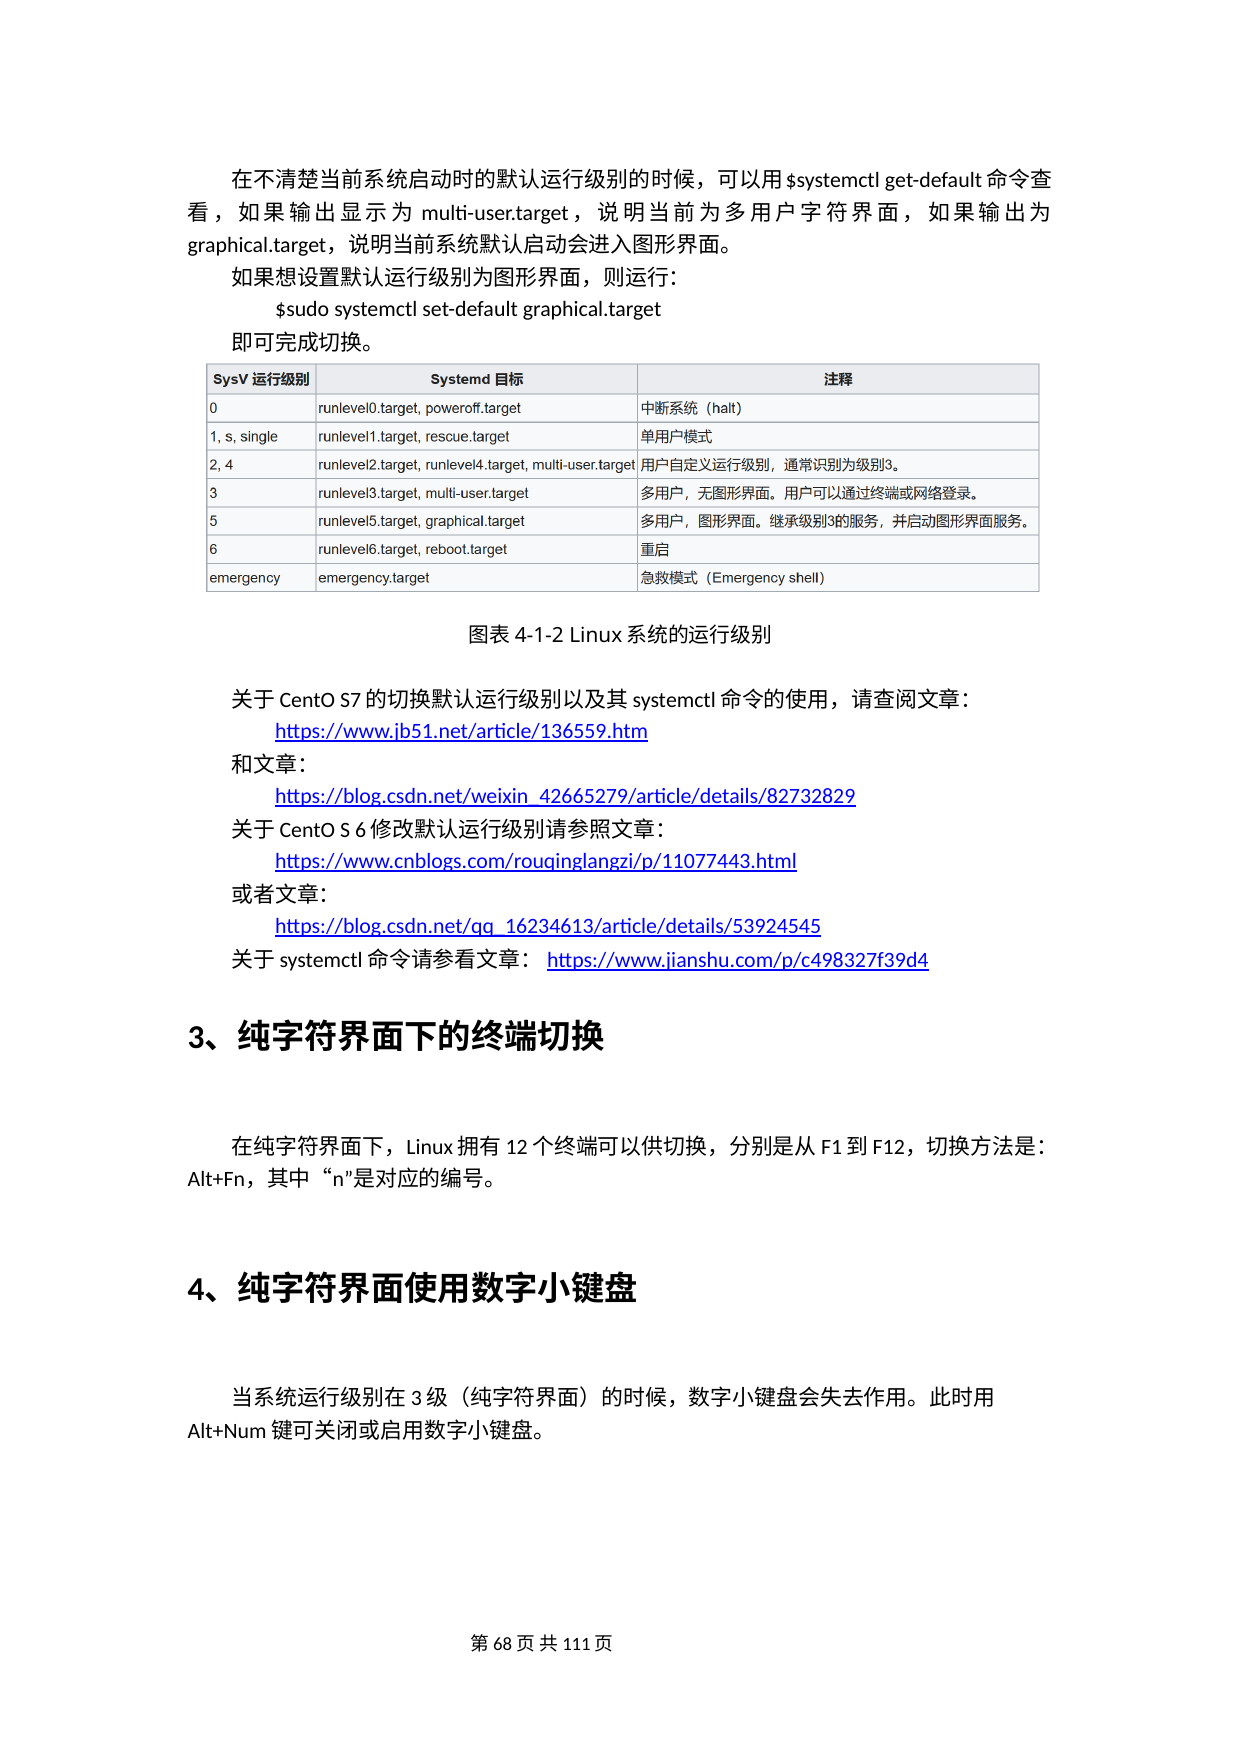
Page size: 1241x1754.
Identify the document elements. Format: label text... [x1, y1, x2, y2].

text https://www.cnblogs.com/rouqinglangzi/p/11077443.html [231, 844, 1053, 877]
text $sudo systemctl set-default graphical.target [187, 292, 1053, 324]
subtitle 4、纯字符界面使用数字小键盘 [187, 1253, 1053, 1318]
text https://blog.csdn.net/weixin_42665279/article/details/82732829 [231, 779, 1053, 812]
text 关于CentO S7的切换默认运行级别以及其systemctl命令的使用，请查阅文章： [187, 682, 1053, 714]
text 关于systemctl命令请参看文章： https://www.jianshu.com/p/c498327f39d4 [187, 942, 1053, 974]
text 在纯字符界面下，Linux拥有12个终端可以供切换，分别是从F1到F12，切换方法是： [187, 1128, 1053, 1161]
text Alt+Fn，其中“n”是对应的编号。 [187, 1161, 1053, 1193]
text 在不清楚当前系统启动时的默认运行级别的时候，可以用$systemctl get-default命令查看，如果输出显示为multi-user.target，说明当前为多用户字符界面，如果输出为graphical.target，说明当前系统默认启动会进入图形界面。 [187, 162, 1053, 259]
text 即可完成切换。 [187, 324, 1053, 357]
text https://www.jb51.net/article/136559.htm [231, 714, 1053, 747]
subtitle 3、纯字符界面下的终端切换 [187, 1002, 1053, 1067]
text 关于CentO S 6修改默认运行级别请参照文章： [187, 812, 1053, 844]
text 图表 4-1-2 Linux系统的运行级别 [187, 617, 1053, 649]
text https://blog.csdn.net/qq_16234613/article/details/53924545 [231, 909, 1053, 942]
text 或者文章： [187, 877, 1053, 909]
picture [187, 357, 1053, 604]
text 和文章： [187, 747, 1053, 779]
text 当系统运行级别在3级（纯字符界面）的时候，数字小键盘会失去作用。此时用Alt+Num键可关闭或启用数字小键盘。 [187, 1380, 1053, 1445]
text 如果想设置默认运行级别为图形界面，则运行： [187, 259, 1053, 292]
